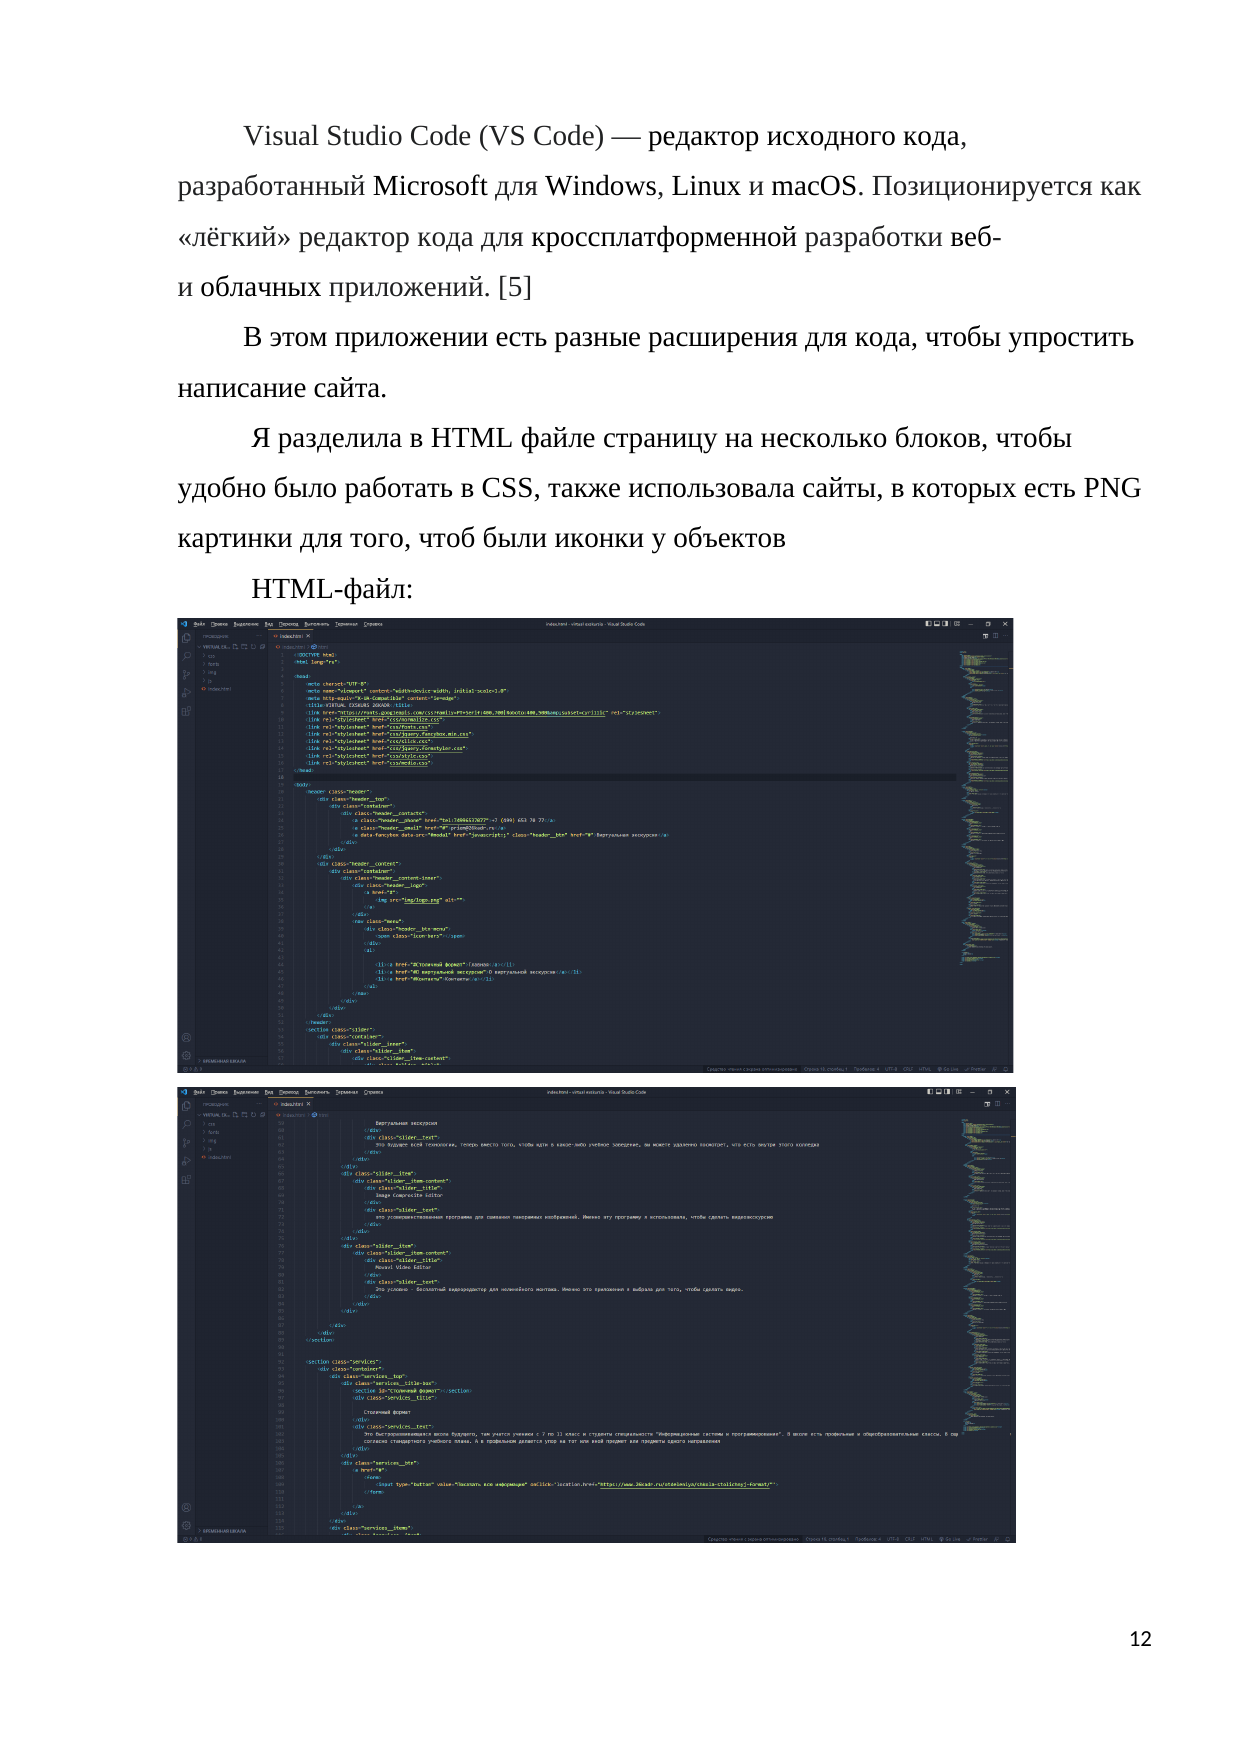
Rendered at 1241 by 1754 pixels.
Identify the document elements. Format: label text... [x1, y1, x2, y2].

picture [177, 618, 1014, 1073]
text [177, 118, 1152, 403]
text Я разделила в HTML файле страницу на несколько блоков, чтобы удобно было работать в CSS, также использовала сайты, в которых есть PNG картинки для того, чтоб были иконки у объектов [177, 420, 1152, 554]
picture [177, 1087, 1016, 1543]
